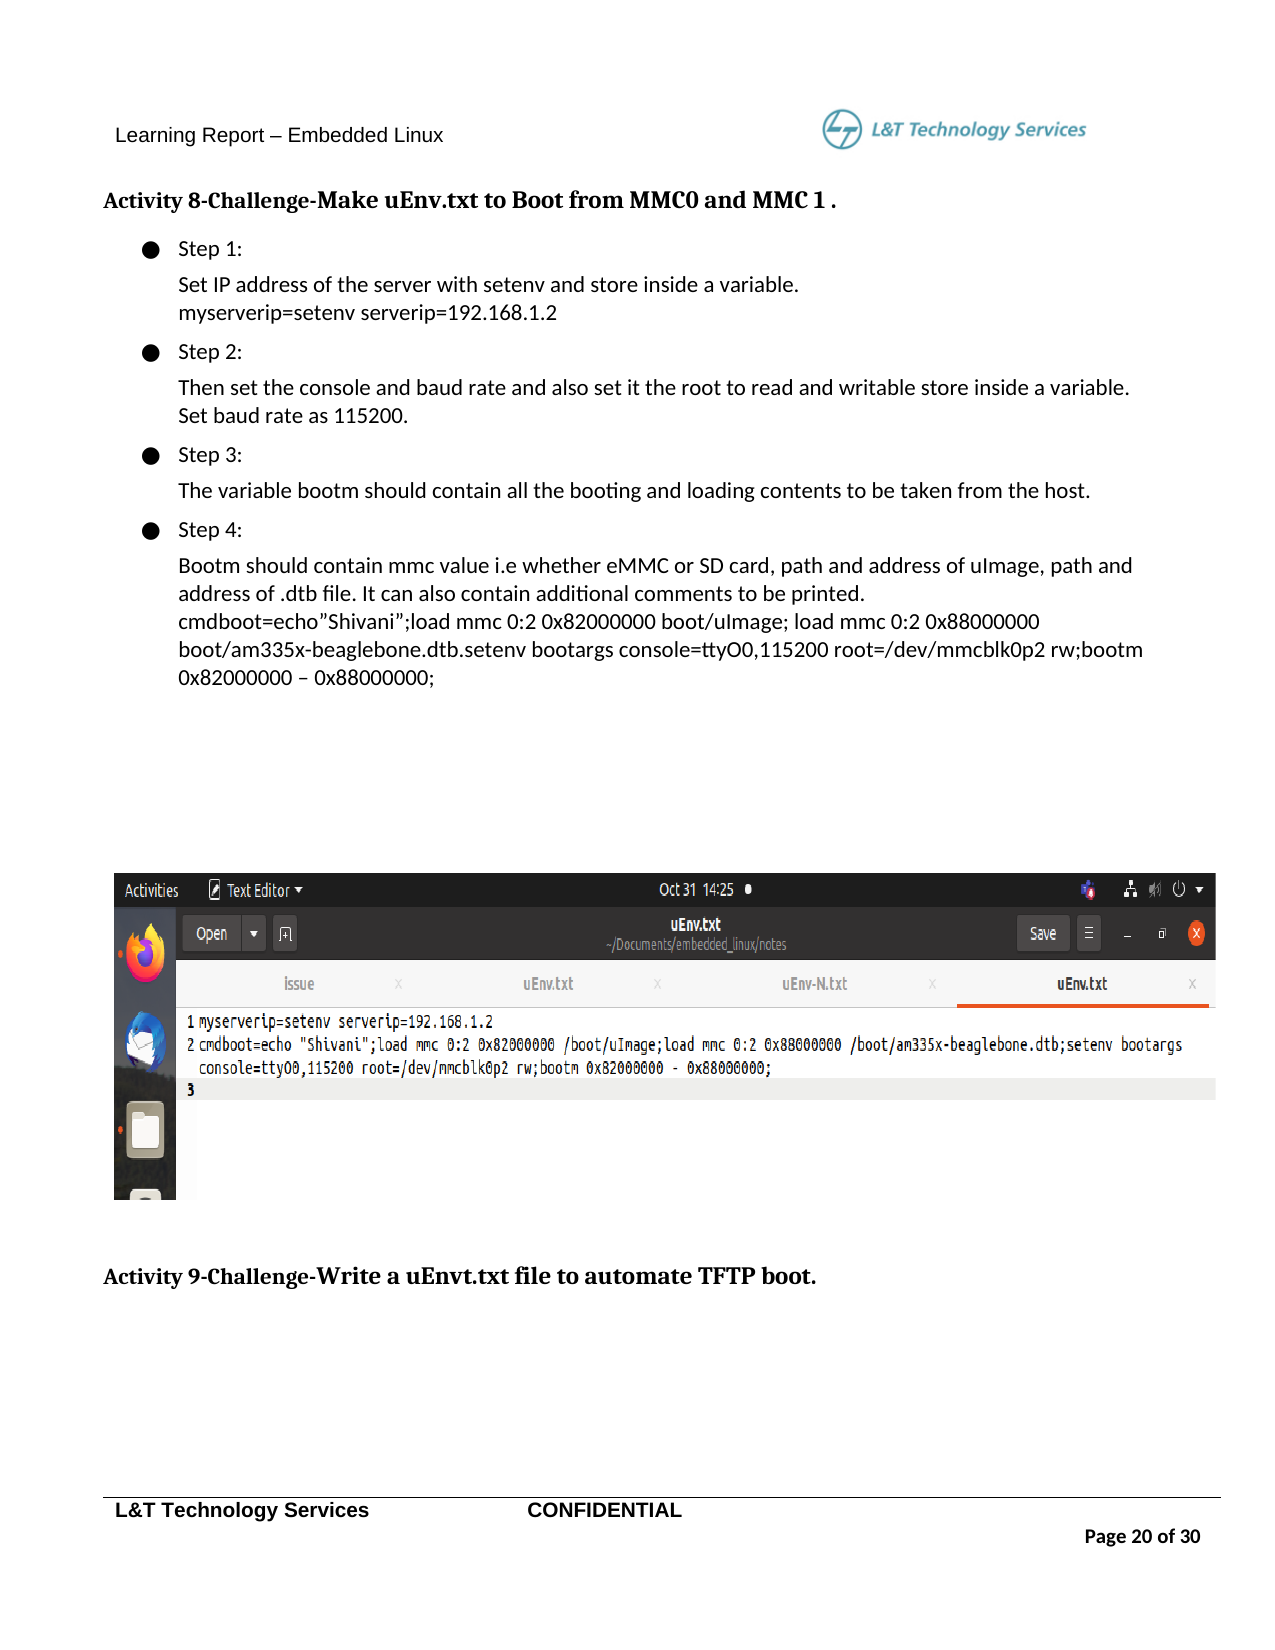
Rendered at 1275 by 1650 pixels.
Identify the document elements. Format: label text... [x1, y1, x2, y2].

text cmdboot=echo”Shivani”;load mmc 0:2 0x82000000 boot/uImage; load mmc 0:2 0x88000000 boot/am335x-beaglebone.dtb.setenv bootargs console=ttyO0,115200 root=/dev/mmcblk0p2 rw;bootm 0x82000000 – 0x88000000; [178, 607, 1162, 691]
text Then set the console and baud rate and also set it the root to read and writable store inside a variable. [178, 373, 1162, 401]
text The variable bootm should contain all the booting and loading contents to be taken from the host. [178, 476, 1162, 504]
text Set IP address of the server with setenv and store inside a variable. [178, 270, 1162, 298]
list Step 2: [141, 326, 1162, 373]
text Bootm should contain mmc value i.e whether eMMC or SD card, path and address of uImage, path and address of .dtb file. It can also contain additional comments to be printed. [178, 551, 1162, 607]
picture [820, 98, 1088, 162]
list Step 3: [141, 429, 1162, 476]
list Step 1: [141, 223, 1162, 270]
picture [114, 873, 1216, 1200]
list Step 4: [141, 504, 1162, 551]
text myserverip=setenv serverip=192.168.1.2 [178, 298, 1162, 326]
text Set baud rate as 115200. [178, 401, 1162, 429]
subtitle Activity 8-Challenge-Make uEnv.txt to Boot from MMC0 and MMC 1 . [103, 186, 1162, 214]
